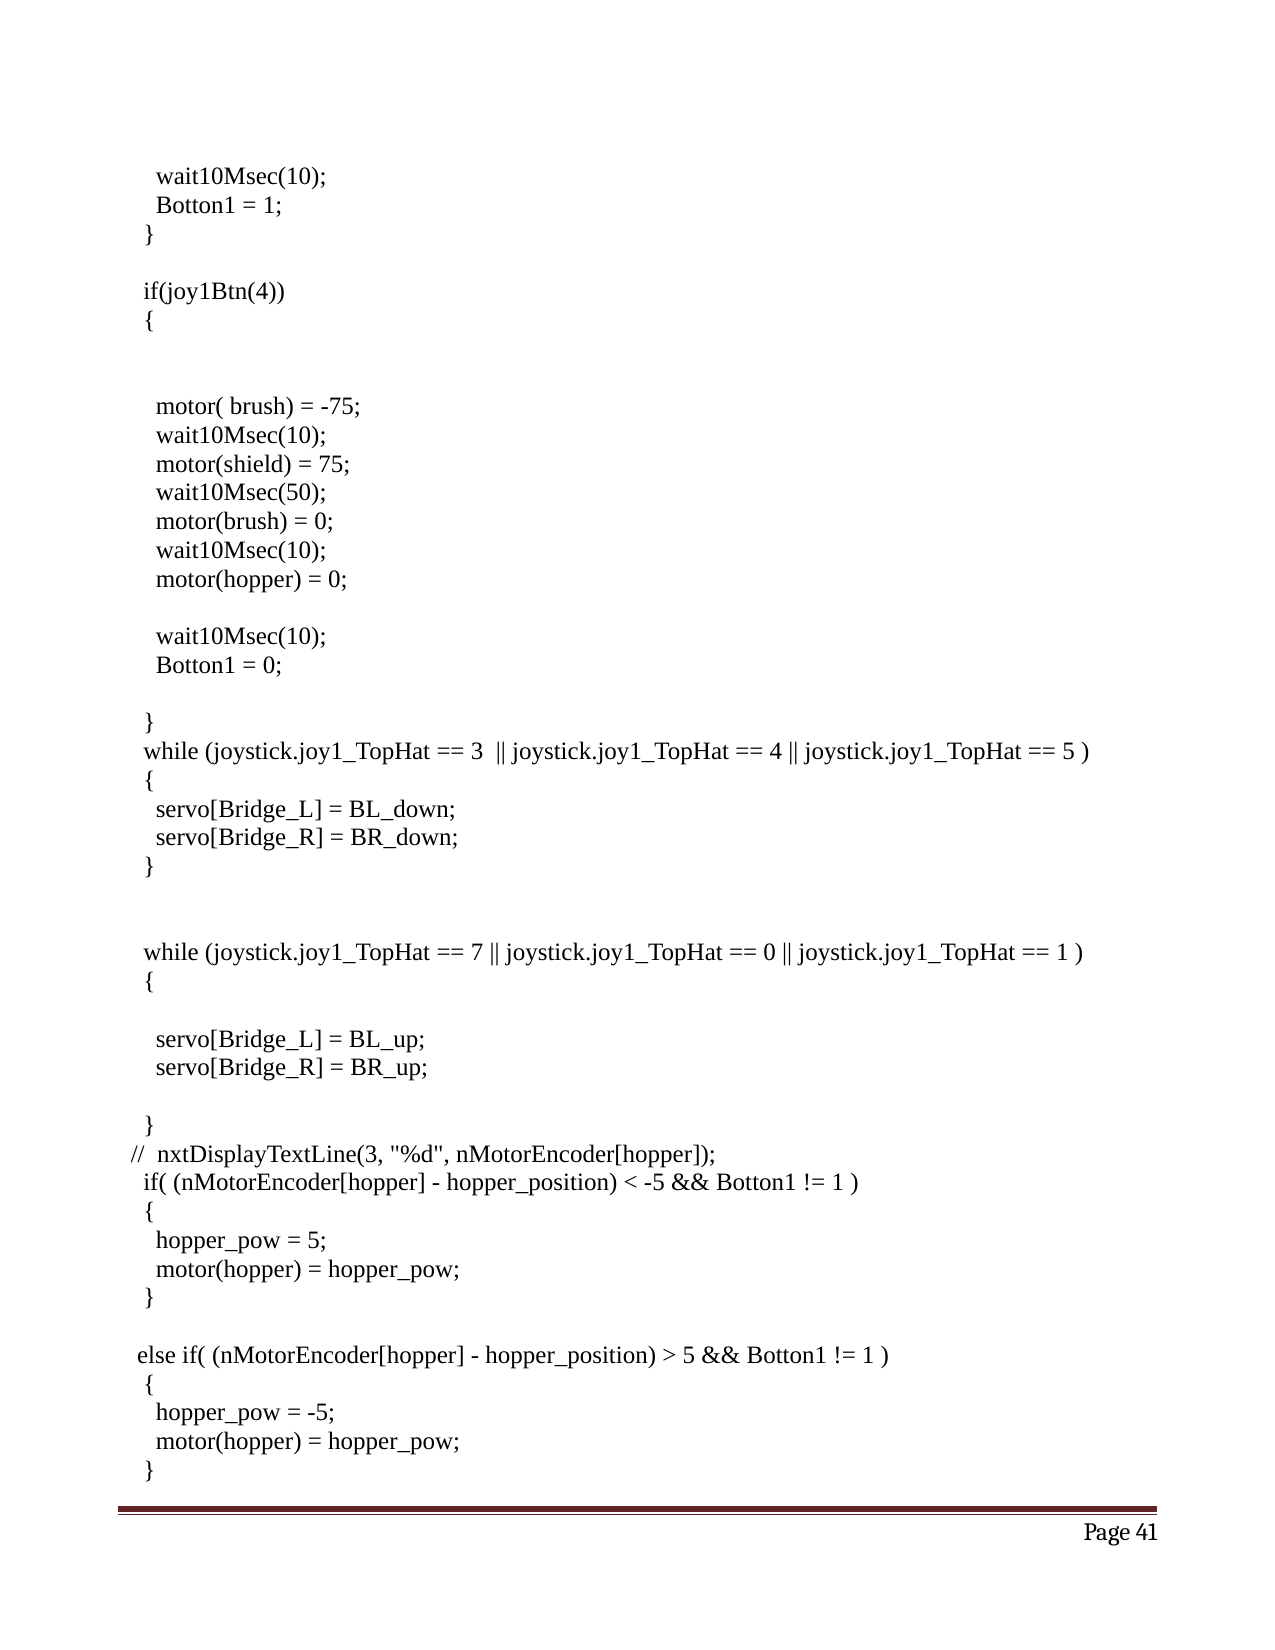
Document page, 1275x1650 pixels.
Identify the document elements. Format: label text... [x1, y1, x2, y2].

text servo[Bridge_L] = BL_down; [118, 794, 1157, 822]
text while (joystick.joy1_TopHat == 7 || joystick.joy1_TopHat == 0 || joystick.joy1_TopHat == 1 ) [118, 937, 1157, 966]
text motor( brush) = -75; [118, 391, 1157, 420]
text } [118, 219, 1157, 247]
text motor(shield) = 75; [118, 449, 1157, 477]
text hopper_pow = -5; [118, 1397, 1157, 1426]
text servo[Bridge_R] = BR_up; [118, 1052, 1157, 1081]
text wait10Msec(10); [118, 535, 1157, 564]
text Botton1 = 1; [118, 190, 1157, 219]
text wait10Msec(10); [118, 621, 1157, 650]
text if(joy1Btn(4)) [118, 276, 1157, 305]
text hopper_pow = 5; [118, 1225, 1157, 1254]
text Botton1 = 0; [118, 650, 1157, 679]
text if( (nMotorEncoder[hopper] - hopper_position) < -5 && Botton1 != 1 ) [118, 1167, 1157, 1196]
text { [118, 1196, 1157, 1225]
text motor(hopper) = hopper_pow; [118, 1426, 1157, 1455]
text // nxtDisplayTextLine(3, "%d", nMotorEncoder[hopper]); [118, 1139, 1157, 1167]
text } [118, 1110, 1157, 1139]
text { [118, 966, 1157, 995]
text { [118, 305, 1157, 334]
text { [118, 1369, 1157, 1397]
text while (joystick.joy1_TopHat == 3 || joystick.joy1_TopHat == 4 || joystick.joy1_TopHat == 5 ) [118, 736, 1157, 765]
text wait10Msec(10); [118, 420, 1157, 449]
text servo[Bridge_L] = BL_up; [118, 1024, 1157, 1052]
text else if( (nMotorEncoder[hopper] - hopper_position) > 5 && Botton1 != 1 ) [118, 1340, 1157, 1369]
text motor(hopper) = hopper_pow; [118, 1254, 1157, 1282]
text servo[Bridge_R] = BR_down; [118, 822, 1157, 851]
text motor(brush) = 0; [118, 506, 1157, 535]
text { [118, 765, 1157, 794]
text } [118, 851, 1157, 880]
text } [118, 1282, 1157, 1311]
text wait10Msec(10); [118, 161, 1157, 190]
text motor(hopper) = 0; [118, 564, 1157, 592]
text wait10Msec(50); [118, 477, 1157, 506]
text } [118, 707, 1157, 736]
text } [118, 1455, 1157, 1484]
